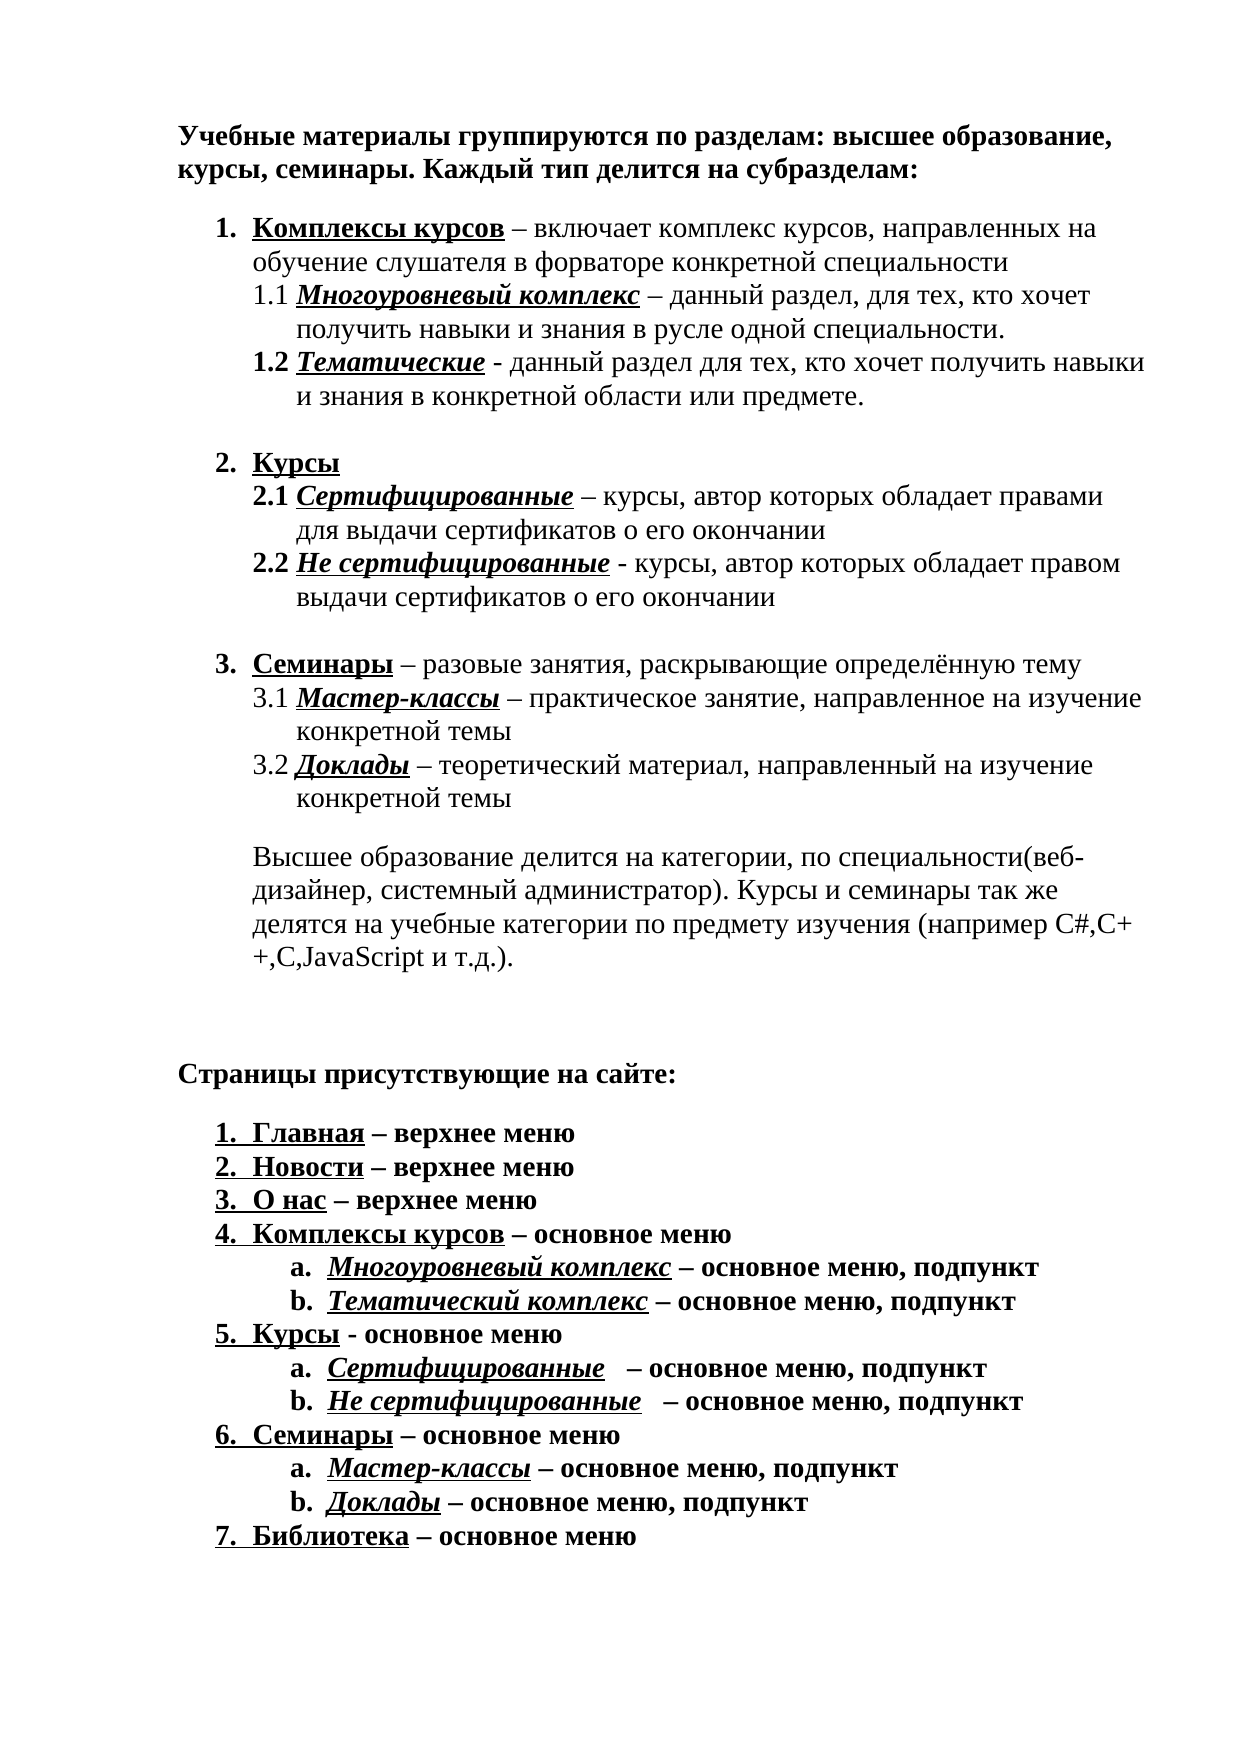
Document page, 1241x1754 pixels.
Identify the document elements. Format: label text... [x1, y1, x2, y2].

text Страницы присутствующие на сайте: [177, 1057, 1152, 1090]
list Мастер-классы – основное меню, подпункт [290, 1451, 1152, 1484]
list Главная – верхнее меню [215, 1115, 1152, 1149]
list Многоуровневый комплекс – основное меню, подпункт [290, 1249, 1152, 1283]
list Новости – верхнее меню [215, 1149, 1152, 1182]
list Сертифицированные – основное меню, подпункт [290, 1350, 1152, 1383]
text Учебные материалы группируются по разделам: высшее образование, курсы, семинары. Каждый тип делится на субразделам: [177, 118, 1152, 185]
list Библиотека – основное меню [215, 1518, 1152, 1551]
list Мастер-классы – практическое занятие, направленное на изучение конкретной темы [252, 680, 1152, 747]
list Комплексы курсов – основное меню [215, 1216, 1152, 1249]
list Курсы [215, 445, 1152, 478]
list Семинары – основное меню [215, 1417, 1152, 1451]
list Сертифицированные – курсы, автор которых обладает правами для выдачи сертификатов о его окончании [252, 478, 1152, 546]
text Высшее образование делится на категории, по специальности(веб-дизайнер, системный администратор). Курсы и семинары так же делятся на учебные категории по предмету изучения (например С#,C++,C,JavaScript и т.д.). [252, 839, 1152, 973]
list Тематические - данный раздел для тех, кто хочет получить навыки и знания в конкретной области или предмете. [252, 344, 1152, 411]
list Курсы - основное меню [215, 1316, 1152, 1350]
list Доклады – основное меню, подпункт [290, 1484, 1152, 1518]
list Семинары – разовые занятия, раскрывающие определённую тему [215, 646, 1152, 680]
list Многоуровневый комплекс – данный раздел, для тех, кто хочет получить навыки и знания в русле одной специальности. [252, 277, 1152, 344]
list Комплексы курсов – включает комплекс курсов, направленных на обучение слушателя в форваторе конкретной специальности [215, 210, 1152, 277]
list Доклады – теоретический материал, направленный на изучение конкретной темы [252, 747, 1152, 814]
list Тематический комплекс – основное меню, подпункт [290, 1283, 1152, 1316]
list Не сертифицированные - курсы, автор которых обладает правом выдачи сертификатов о его окончании [252, 546, 1152, 613]
list Не сертифицированные – основное меню, подпункт [290, 1383, 1152, 1417]
list О нас – верхнее меню [215, 1182, 1152, 1216]
